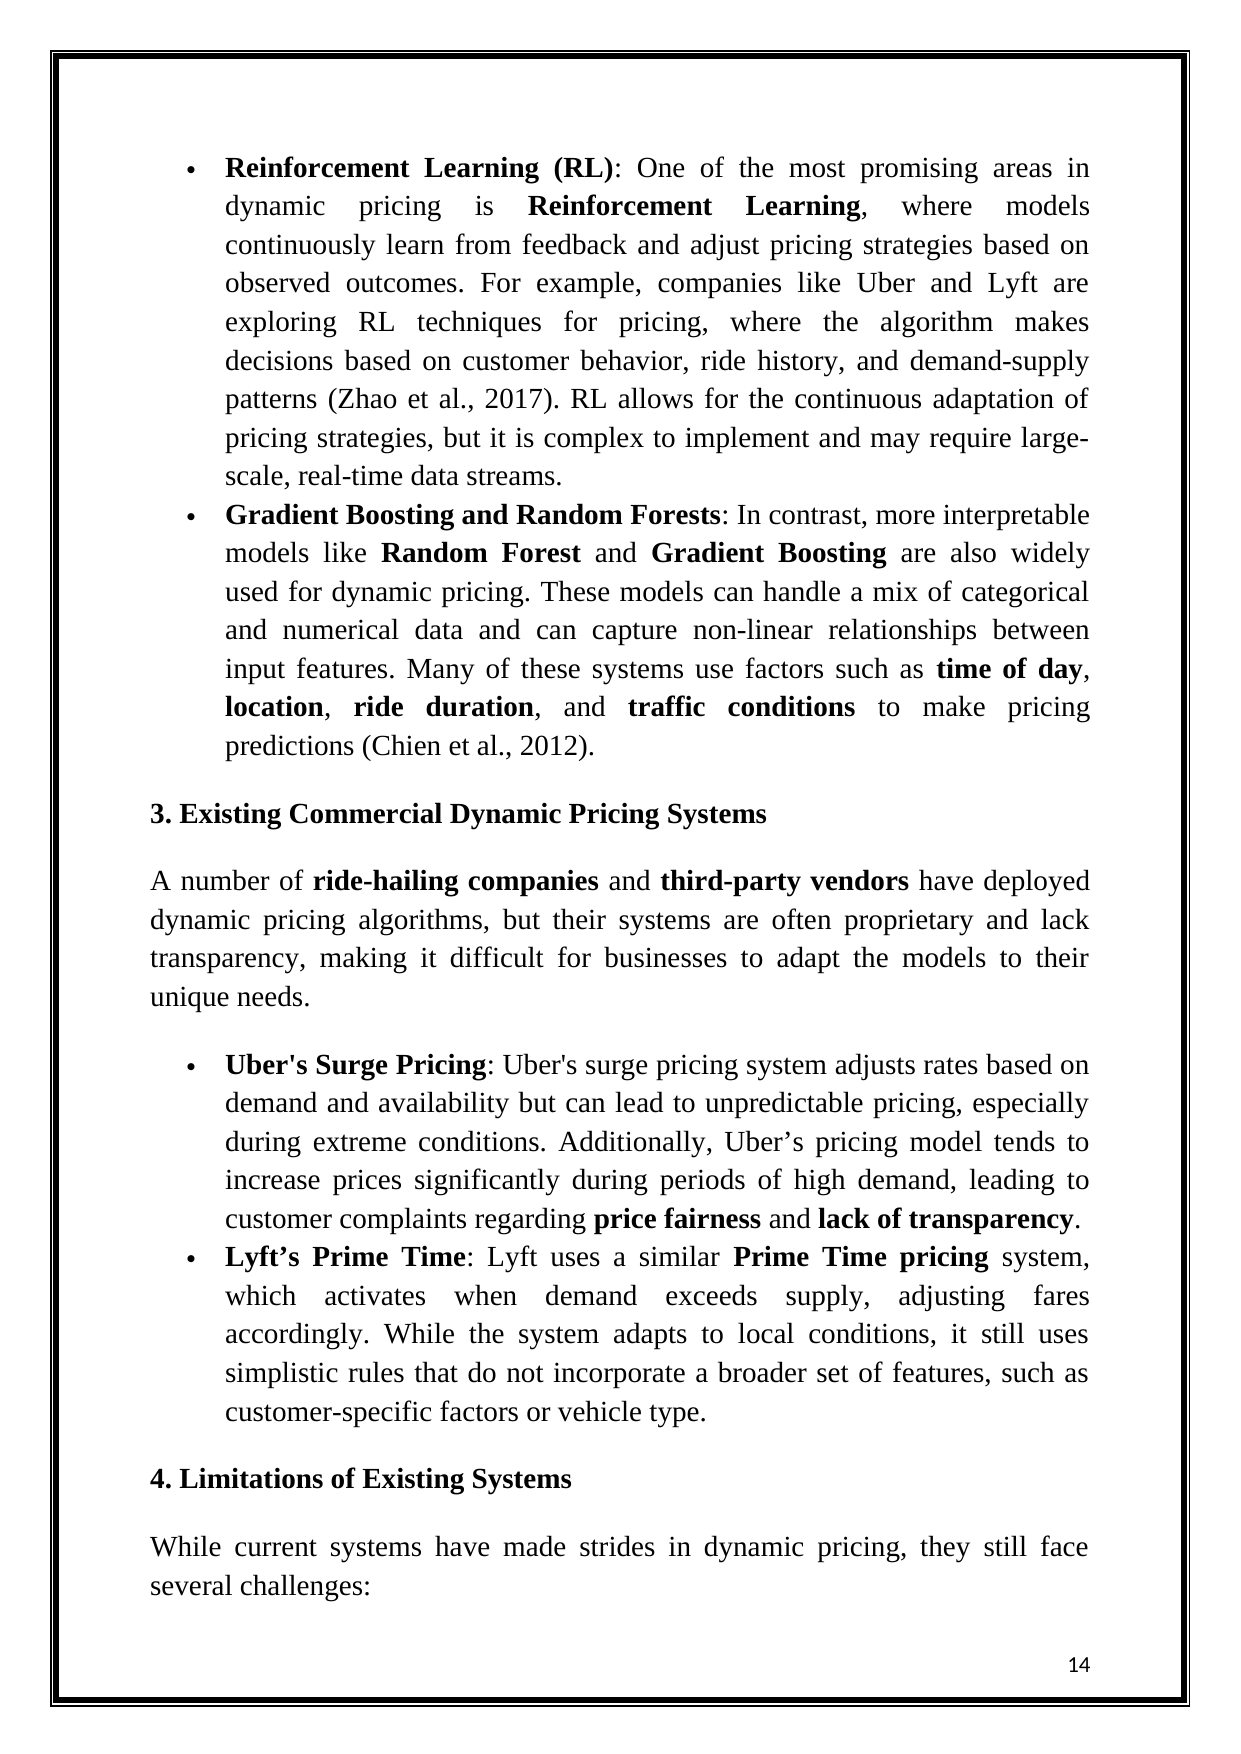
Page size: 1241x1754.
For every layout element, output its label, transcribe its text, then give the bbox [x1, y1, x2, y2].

list Reinforcement Learning (RL): One of the most promising areas in dynamic pricing is Reinforcement Learning, where models continuously learn from feedback and adjust pricing strategies based on observed outcomes. For example, companies like Uber and Lyft are exploring RL techniques for pricing, where the algorithm makes decisions based on customer behavior, ride history, and demand-supply patterns (Zhao et al., 2017). RL allows for the continuous adaptation of pricing strategies, but it is complex to implement and may require large-scale, real-time data streams. [187, 150, 1090, 492]
text While current systems have made strides in dynamic pricing, they still face several challenges: [150, 1529, 1090, 1601]
list Uber's Surge Pricing: Uber's surge pricing system adjusts rates based on demand and availability but can lead to unpredictable pricing, especially during extreme conditions. Additionally, Uber’s pricing model tends to increase prices significantly during periods of high demand, leading to customer complaints regarding price fairness and lack of transparency. [187, 1047, 1090, 1234]
list Lyft’s Prime Time: Lyft uses a similar Prime Time pricing system, which activates when demand exceeds supply, adjusting fares accordingly. While the system adapts to local conditions, it still uses simplistic rules that do not incorporate a broader set of features, such as customer-specific factors or vehicle type. [187, 1239, 1090, 1427]
text 3. Existing Commercial Dynamic Pricing Systems [150, 796, 1090, 829]
list Gradient Boosting and Random Forests: In contrast, more interpretable models like Random Forest and Gradient Boosting are also widely used for dynamic pricing. These models can handle a mix of categorical and numerical data and can capture non-linear relationships between input features. Many of these systems use factors such as time of day, location, ride duration, and traffic conditions to make pricing predictions (Chien et al., 2012). [187, 497, 1090, 762]
text 4. Limitations of Existing Systems [150, 1461, 1090, 1495]
text A number of ride-hailing companies and third-party vendors have deployed dynamic pricing algorithms, but their systems are often proprietary and lack transparency, making it difficult for businesses to adapt the models to their unique needs. [150, 863, 1090, 1013]
